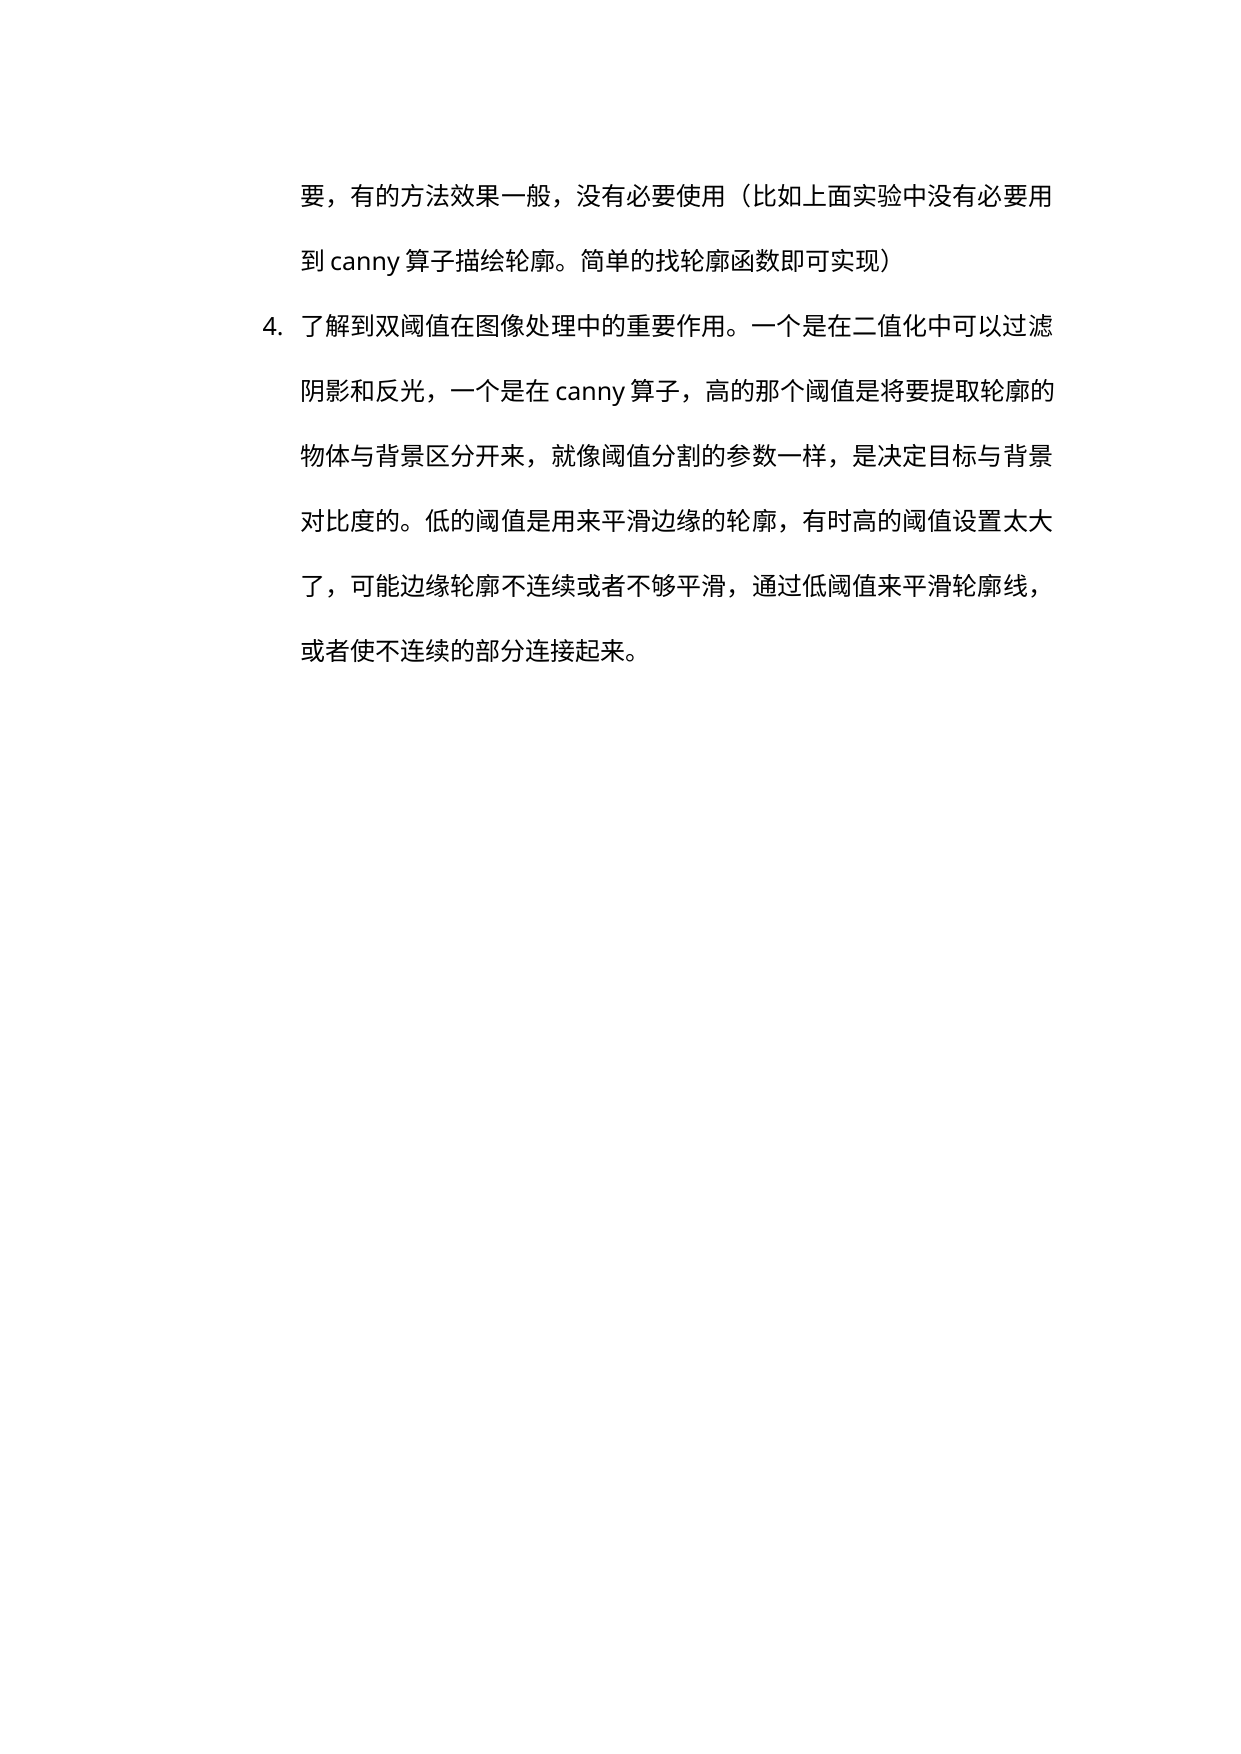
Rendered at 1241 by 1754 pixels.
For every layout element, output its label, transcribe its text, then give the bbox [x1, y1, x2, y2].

list 了解到双阈值在图像处理中的重要作用。一个是在二值化中可以过滤阴影和反光，一个是在canny算子，高的那个阈值是将要提取轮廓的物体与背景区分开来，就像阈值分割的参数一样，是决定目标与背景对比度的。低的阈值是用来平滑边缘的轮廓，有时高的阈值设置太大了，可能边缘轮廓不连续或者不够平滑，通过低阈值来平滑轮廓线，或者使不连续的部分连接起来。 [262, 292, 1055, 682]
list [262, 162, 1055, 292]
